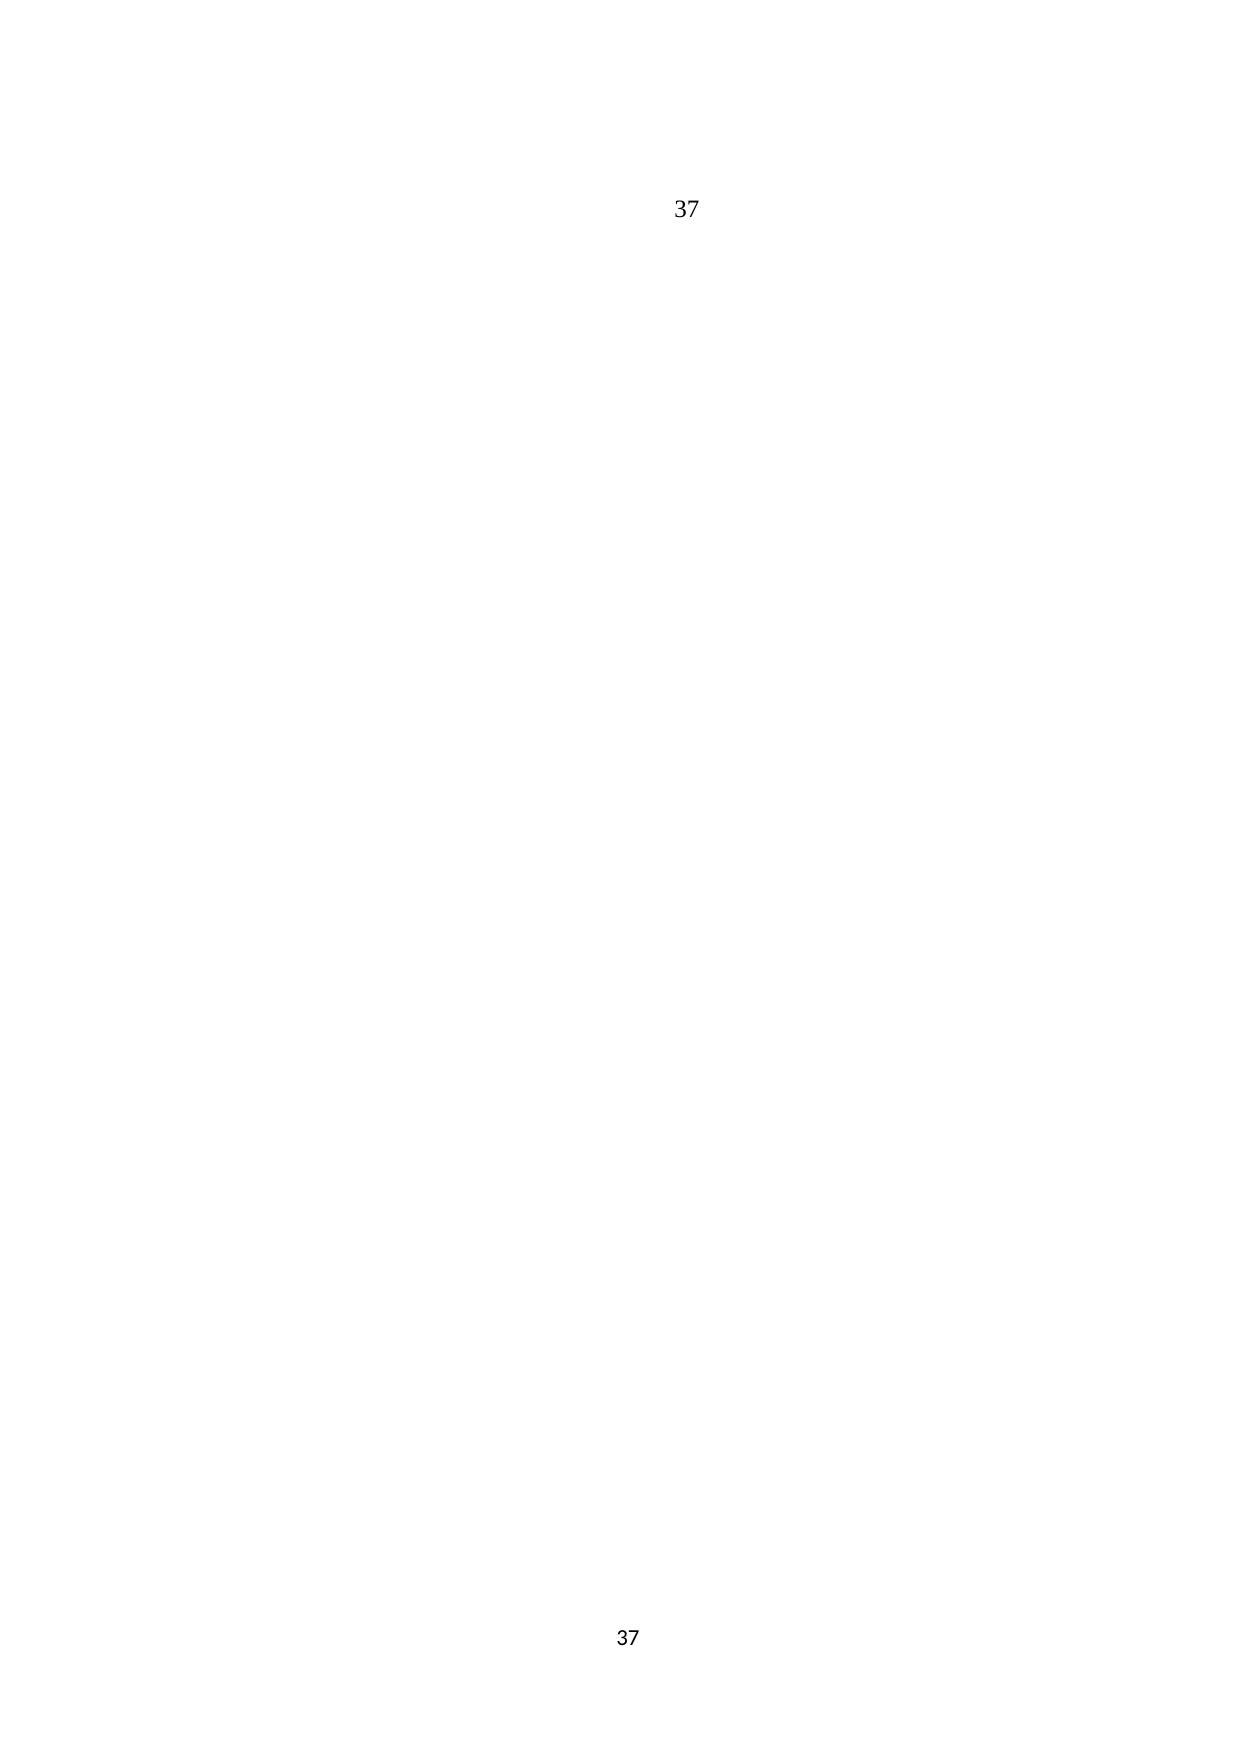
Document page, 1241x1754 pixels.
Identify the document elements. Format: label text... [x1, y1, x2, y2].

text 37 [600, 194, 1154, 223]
